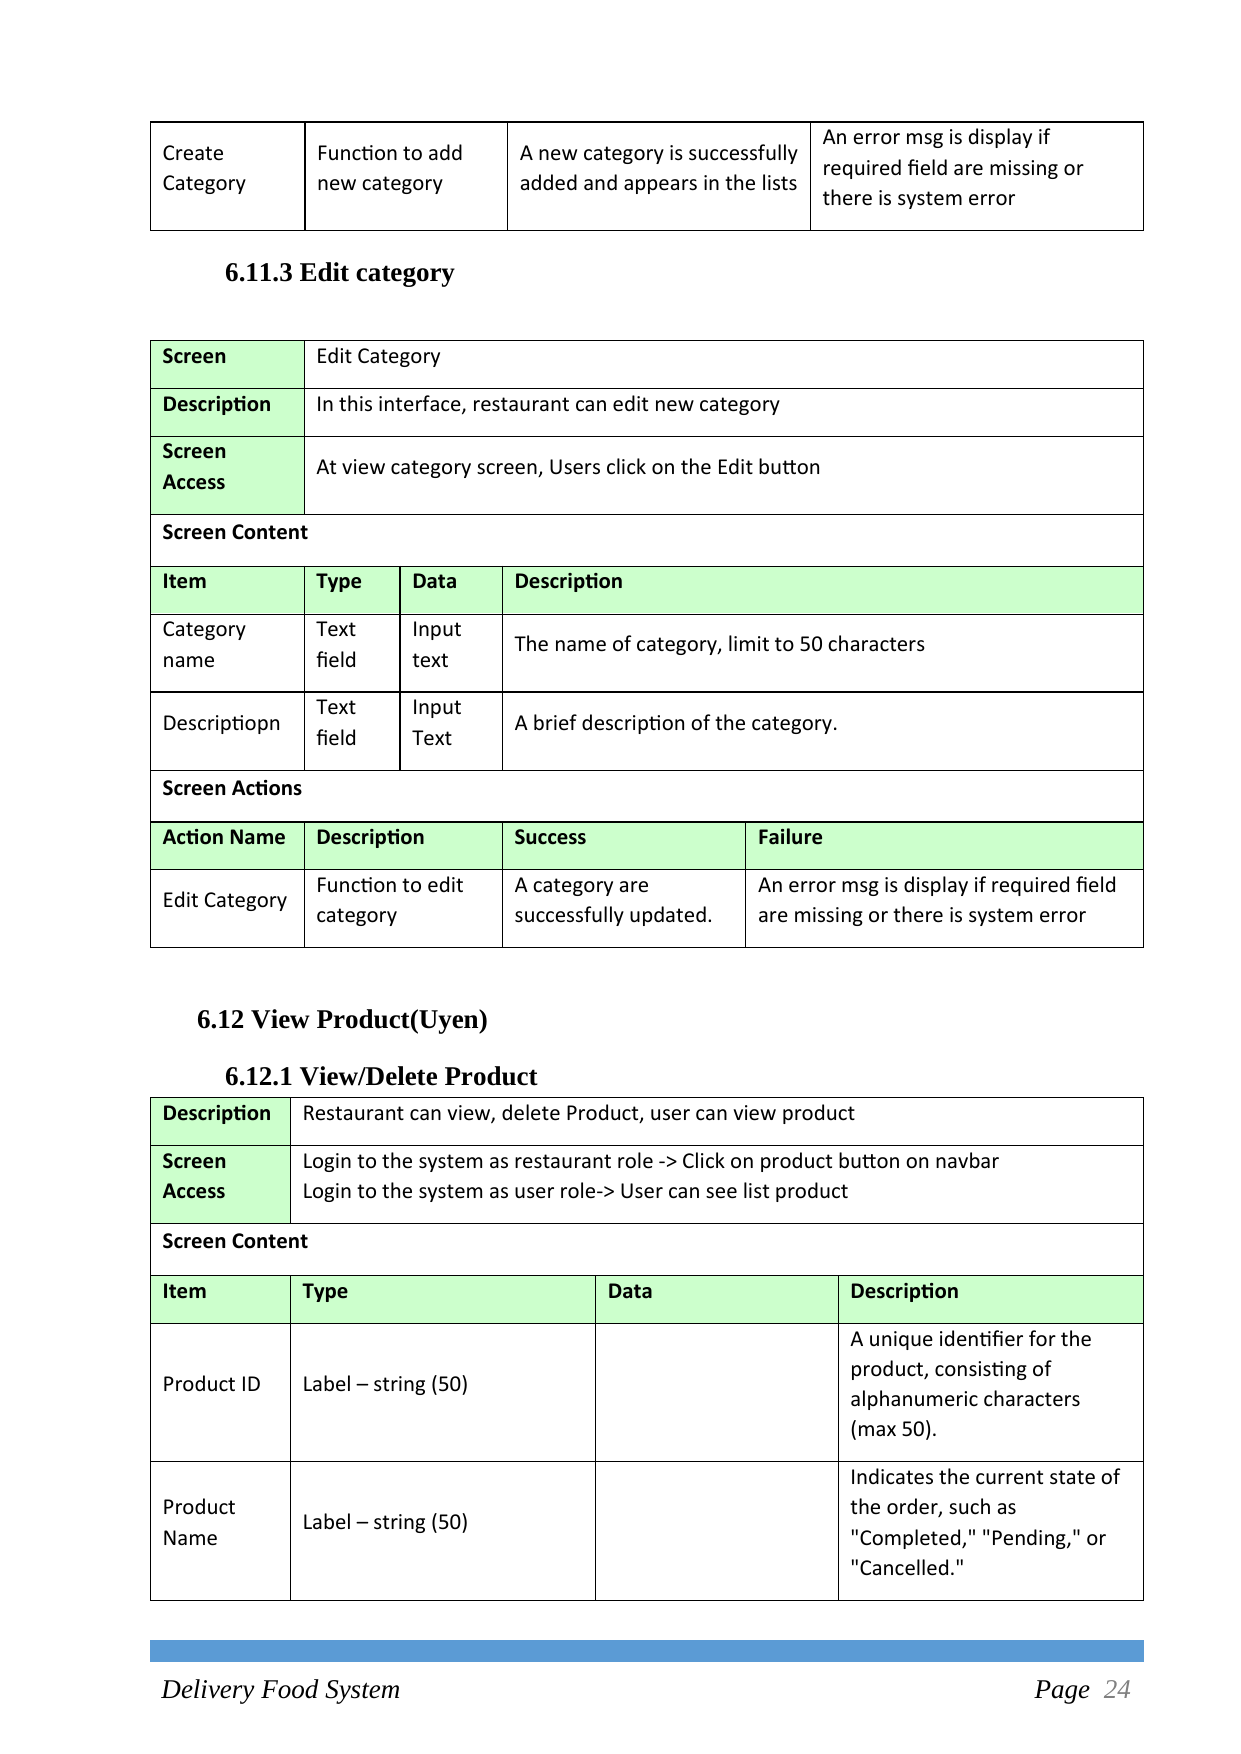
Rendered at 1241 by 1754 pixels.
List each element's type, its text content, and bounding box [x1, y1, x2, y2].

table_cell Screen Content [151, 1224, 1143, 1275]
table_cell Type [305, 567, 399, 613]
table_cell Input text [401, 615, 502, 691]
table_cell Description [839, 1276, 1143, 1323]
table_cell Data [401, 567, 502, 613]
table_cell In this interface, restaurant can edit new category [305, 389, 1143, 436]
table_cell Screen Actions [151, 771, 1143, 821]
table_cell [596, 1462, 838, 1599]
table_header Restaurant can view, delete Product, user can view product [291, 1098, 1143, 1145]
table_cell Screen Access [151, 437, 304, 514]
table_cell Type [291, 1276, 595, 1323]
table_cell Create Category [151, 123, 304, 230]
table_cell Description [305, 823, 502, 869]
table_cell An error msg is display if required field are missing or there is system error [746, 870, 1143, 947]
table_cell A brief description of the category. [503, 693, 1143, 769]
table_cell Item [151, 567, 304, 613]
table_cell Text field [305, 615, 399, 691]
table_cell A new category is successfully added and appears in the lists [508, 123, 810, 230]
table_cell Item [151, 1276, 290, 1323]
table_cell Category name [151, 615, 304, 691]
table_cell A category are successfully updated. [503, 870, 745, 947]
table_cell Product ID [151, 1324, 290, 1461]
table_header Edit Category [305, 341, 1143, 388]
table_cell Screen Content [151, 515, 1143, 566]
table_cell Indicates the current state of the order, such as "Completed," "Pending," or "Cancelled." [839, 1462, 1143, 1599]
table_cell Description [503, 567, 1143, 613]
subtitle 6.12.1 View/Delete Product [225, 1060, 1144, 1091]
table_cell Failure [746, 823, 1143, 869]
table_cell An error msg is display if required field are missing or there is system error [811, 123, 1143, 230]
table_cell Function to add new category [306, 123, 507, 230]
table_cell Text field [305, 693, 399, 769]
table_cell Action Name [151, 823, 304, 869]
subtitle 6.11.3 Edit category [225, 256, 1144, 287]
table_cell Product Name [151, 1462, 290, 1599]
table_cell Input Text [401, 693, 502, 769]
table_cell Edit Category [151, 870, 304, 947]
table_cell Label – string (50) [291, 1324, 595, 1461]
table_cell A unique identifier for the product, consisting of alphanumeric characters (max 50). [839, 1324, 1143, 1461]
table_cell The name of category, limit to 50 characters [503, 615, 1143, 691]
table_cell At view category screen, Users click on the Edit button [305, 437, 1143, 514]
table_cell Screen Access [151, 1146, 290, 1223]
subtitle 6.12 View Product(Uyen) [197, 1003, 1144, 1035]
table_cell Login to the system as restaurant role -> Click on product button on navbar Login to the system as user role-> User can see list product [291, 1146, 1143, 1223]
table_cell Descriptiopn [151, 693, 304, 769]
table_cell Description [151, 389, 304, 436]
table_header Description [151, 1098, 290, 1145]
table_cell Function to edit category [305, 870, 502, 947]
table_cell Data [596, 1276, 838, 1323]
table_cell Label – string (50) [291, 1462, 595, 1599]
table_header Screen [151, 341, 304, 388]
table_cell [596, 1324, 838, 1461]
table_cell Success [503, 823, 745, 869]
